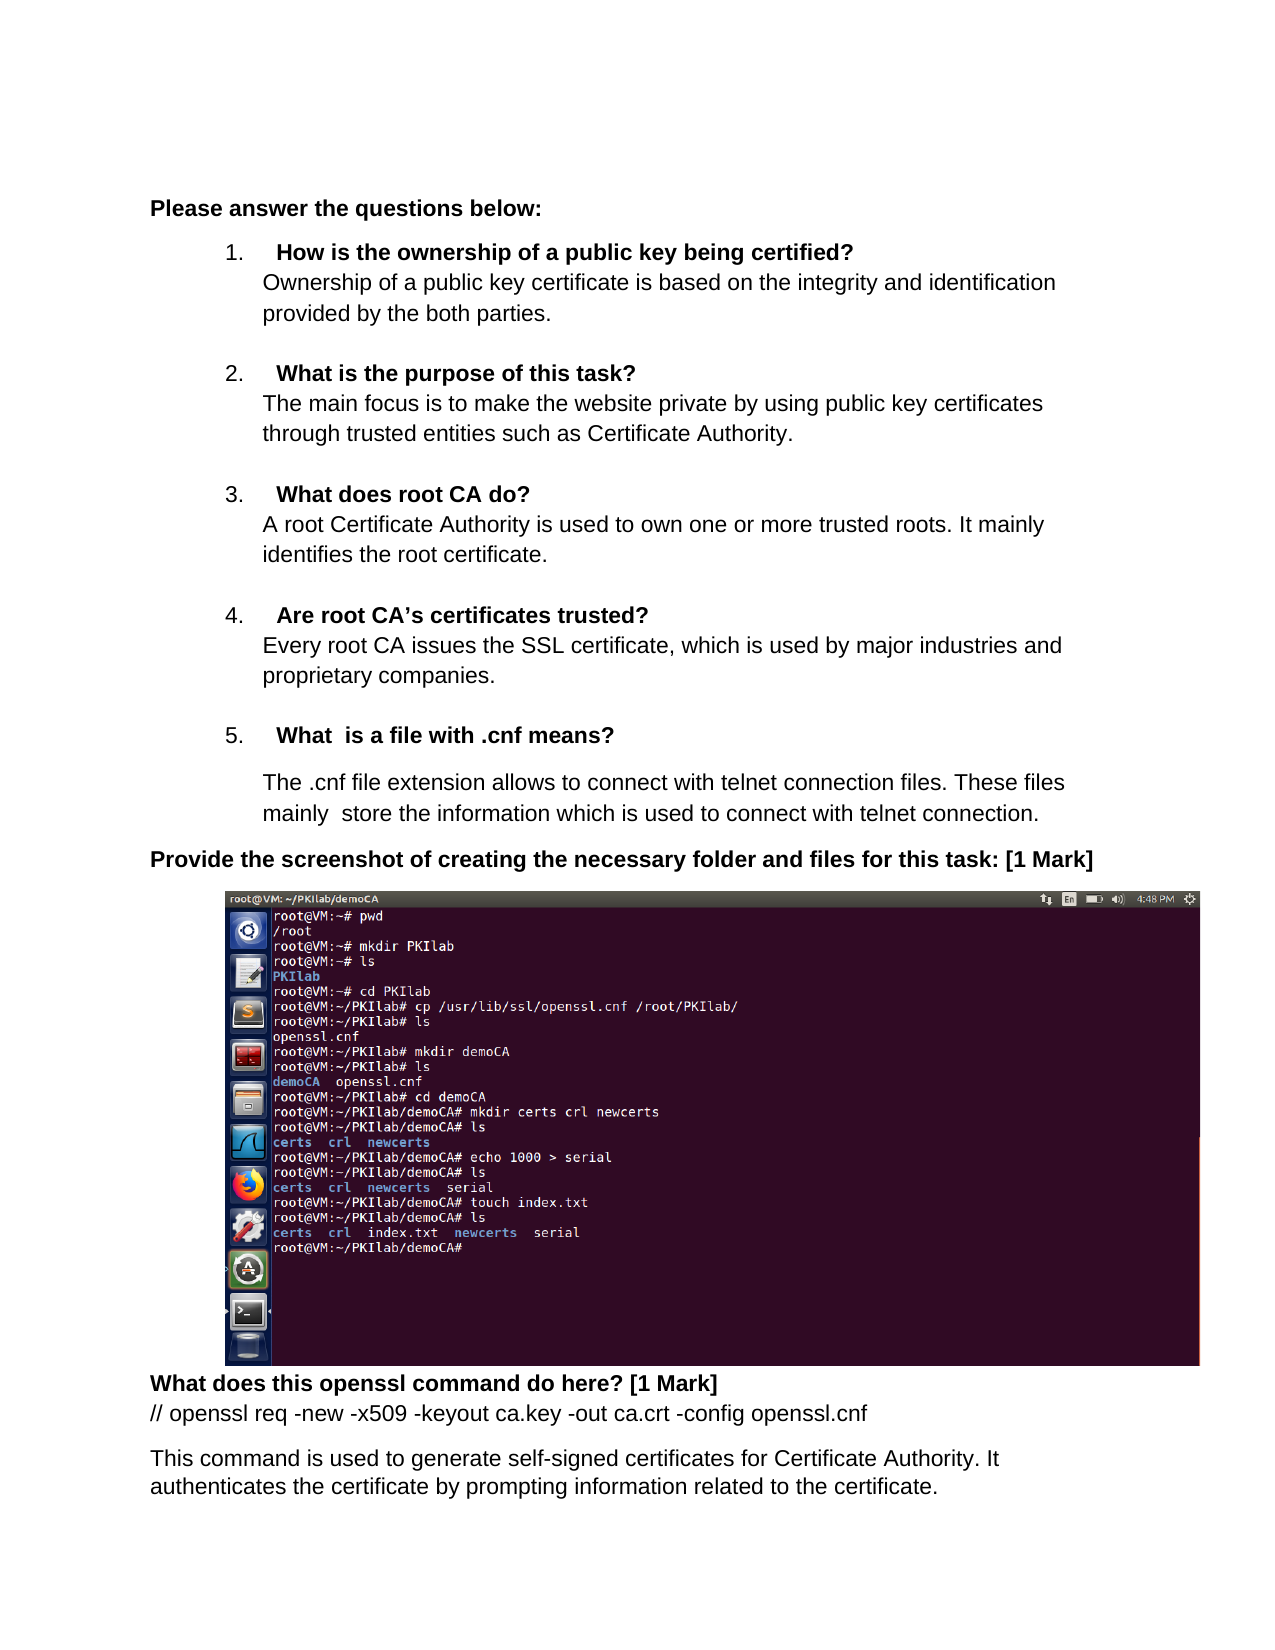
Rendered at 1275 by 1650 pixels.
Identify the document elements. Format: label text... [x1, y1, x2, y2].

text The .cnf file extension allows to connect with telnet connection files. These files mainly store the information which is used to connect with telnet connection. [225, 769, 1125, 826]
text What does this openssl command do here? [1 Mark] [150, 1370, 1125, 1396]
text The main focus is to make the website private by using public key certificates through trusted entities such as Certificate Authority. [225, 390, 1125, 447]
text 4. Are root CA’s certificates trusted? [225, 602, 1125, 628]
text Ownership of a public key certificate is based on the integrity and identification provided by the both parties. [225, 269, 1125, 326]
text 3. What does root CA do? [225, 481, 1125, 507]
text Please answer the questions below: [150, 194, 1125, 221]
text Every root CA issues the SSL certificate, which is used by major industries and proprietary companies. [225, 632, 1125, 688]
text 2. What is the purpose of this task? [225, 360, 1125, 386]
picture [225, 891, 1200, 1366]
text // openssl req -new -x509 -keyout ca.key -out ca.crt -config openssl.cnf [150, 1400, 1125, 1426]
text This command is used to generate self-signed certificates for Certificate Authority. It authenticates the certificate by prompting information related to the certificate. [150, 1445, 1125, 1499]
text A root Certificate Authority is used to own one or more trusted roots. It mainly identifies the root certificate. [225, 511, 1125, 568]
text Provide the screenshot of creating the necessary folder and files for this task: [1 Mark] [150, 846, 1125, 873]
text 1. How is the ownership of a public key being certified? [225, 239, 1125, 266]
text 5. What is a file with .cnf means? [225, 722, 1125, 749]
